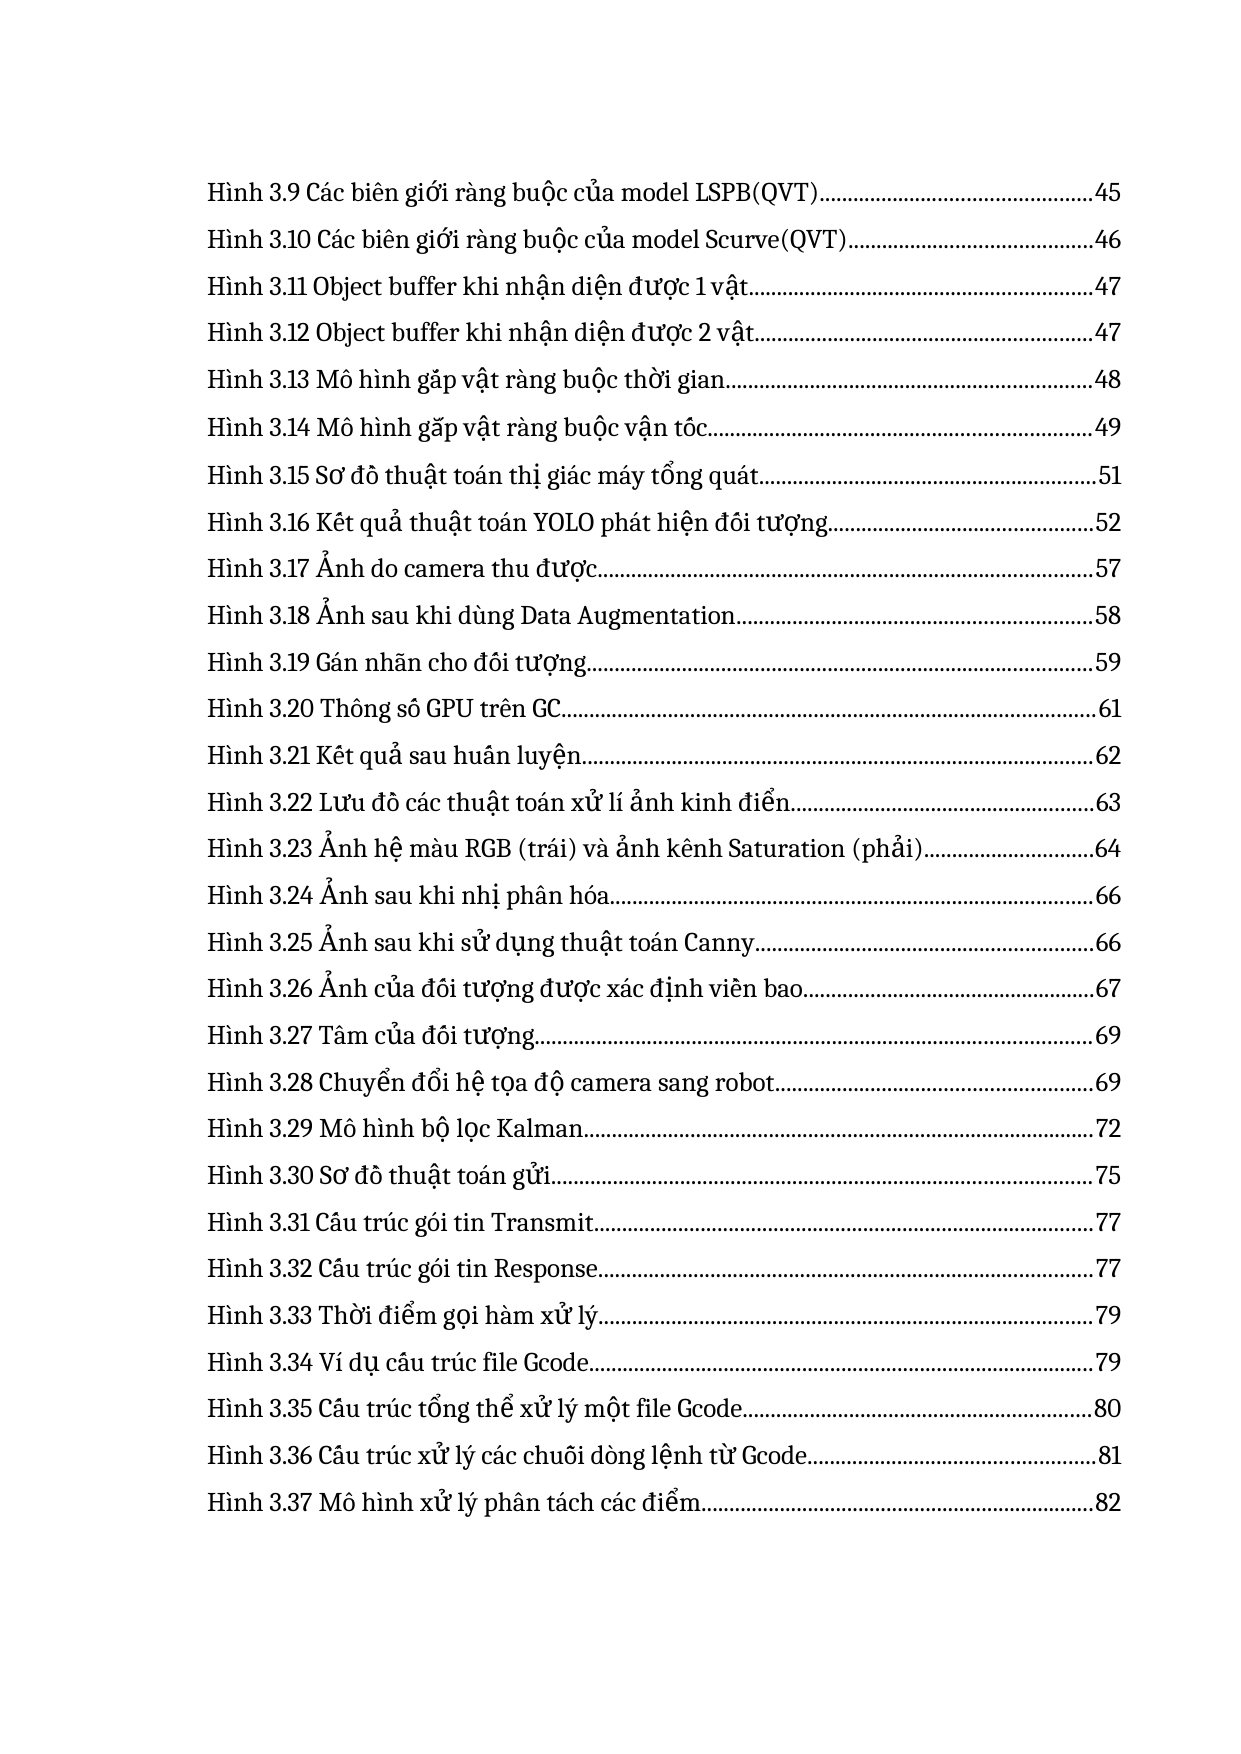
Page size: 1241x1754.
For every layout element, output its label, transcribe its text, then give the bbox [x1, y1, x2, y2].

text Hình 3.19 Gán nhãn cho đối tượng 59 [207, 647, 1122, 678]
text Hình 3.18 Ảnh sau khi dùng Data Augmentation 58 [207, 600, 1122, 631]
text Hình 3.9 Các biên giới ràng buộc của model LSPB(QVT) 45 [207, 177, 1122, 208]
text Hình 3.33 Thời điểm gọi hàm xử lý 79 [207, 1300, 1122, 1331]
text Hình 3.35 Cấu trúc tổng thể xử lý một file Gcode 80 [207, 1393, 1122, 1424]
text Hình 3.34 Ví dụ cấu trúc file Gcode 79 [207, 1347, 1122, 1378]
text Hình 3.31 Cấu trúc gói tin Transmit 77 [207, 1207, 1122, 1238]
text Hình 3.25 Ảnh sau khi sử dụng thuật toán Canny 66 [207, 927, 1122, 958]
text Hình 3.12 Object buffer khi nhận diện được 2 vật 47 [207, 317, 1122, 348]
text Hình 3.30 Sơ đồ thuật toán gửi 75 [207, 1160, 1122, 1191]
text Hình 3.32 Cấu trúc gói tin Response 77 [207, 1253, 1122, 1284]
text Hình 3.22 Lưu đồ các thuật toán xử lí ảnh kinh điển 63 [207, 787, 1122, 818]
text Hình 3.15 Sơ đồ thuật toán thị giác máy tổng quát 51 [207, 460, 1122, 491]
text Hình 3.29 Mô hình bộ lọc Kalman 72 [207, 1113, 1122, 1144]
text Hình 3.23 Ảnh hệ màu RGB (trái) và ảnh kênh Saturation (phải) 64 [207, 833, 1122, 864]
text Hình 3.17 Ảnh do camera thu được 57 [207, 553, 1122, 584]
text Hình 3.28 Chuyển đổi hệ tọa độ camera sang robot 69 [207, 1067, 1122, 1098]
text Hình 3.21 Kết quả sau huấn luyện 62 [207, 740, 1122, 771]
text Hình 3.26 Ảnh của đối tượng được xác định viền bao 67 [207, 973, 1122, 1004]
text Hình 3.14 Mô hình gắp vật ràng buộc vận tốc 49 [207, 411, 1122, 443]
text Hình 3.37 Mô hình xử lý phân tách các điểm 82 [207, 1487, 1122, 1518]
text Hình 3.10 Các biên giới ràng buộc của model Scurve(QVT) 46 [207, 224, 1122, 255]
text Hình 3.11 Object buffer khi nhận diện được 1 vật 47 [207, 271, 1122, 302]
text Hình 3.13 Mô hình gắp vật ràng buộc thời gian 48 [207, 364, 1122, 395]
text Hình 3.24 Ảnh sau khi nhị phân hóa 66 [207, 880, 1122, 911]
text Hình 3.27 Tâm của đối tượng 69 [207, 1020, 1122, 1051]
text Hình 3.16 Kết quả thuật toán YOLO phát hiện đối tượng 52 [207, 507, 1122, 538]
text Hình 3.36 Cấu trúc xử lý các chuỗi dòng lệnh từ Gcode 81 [207, 1440, 1122, 1471]
text Hình 3.20 Thông số GPU trên GC 61 [207, 693, 1122, 724]
